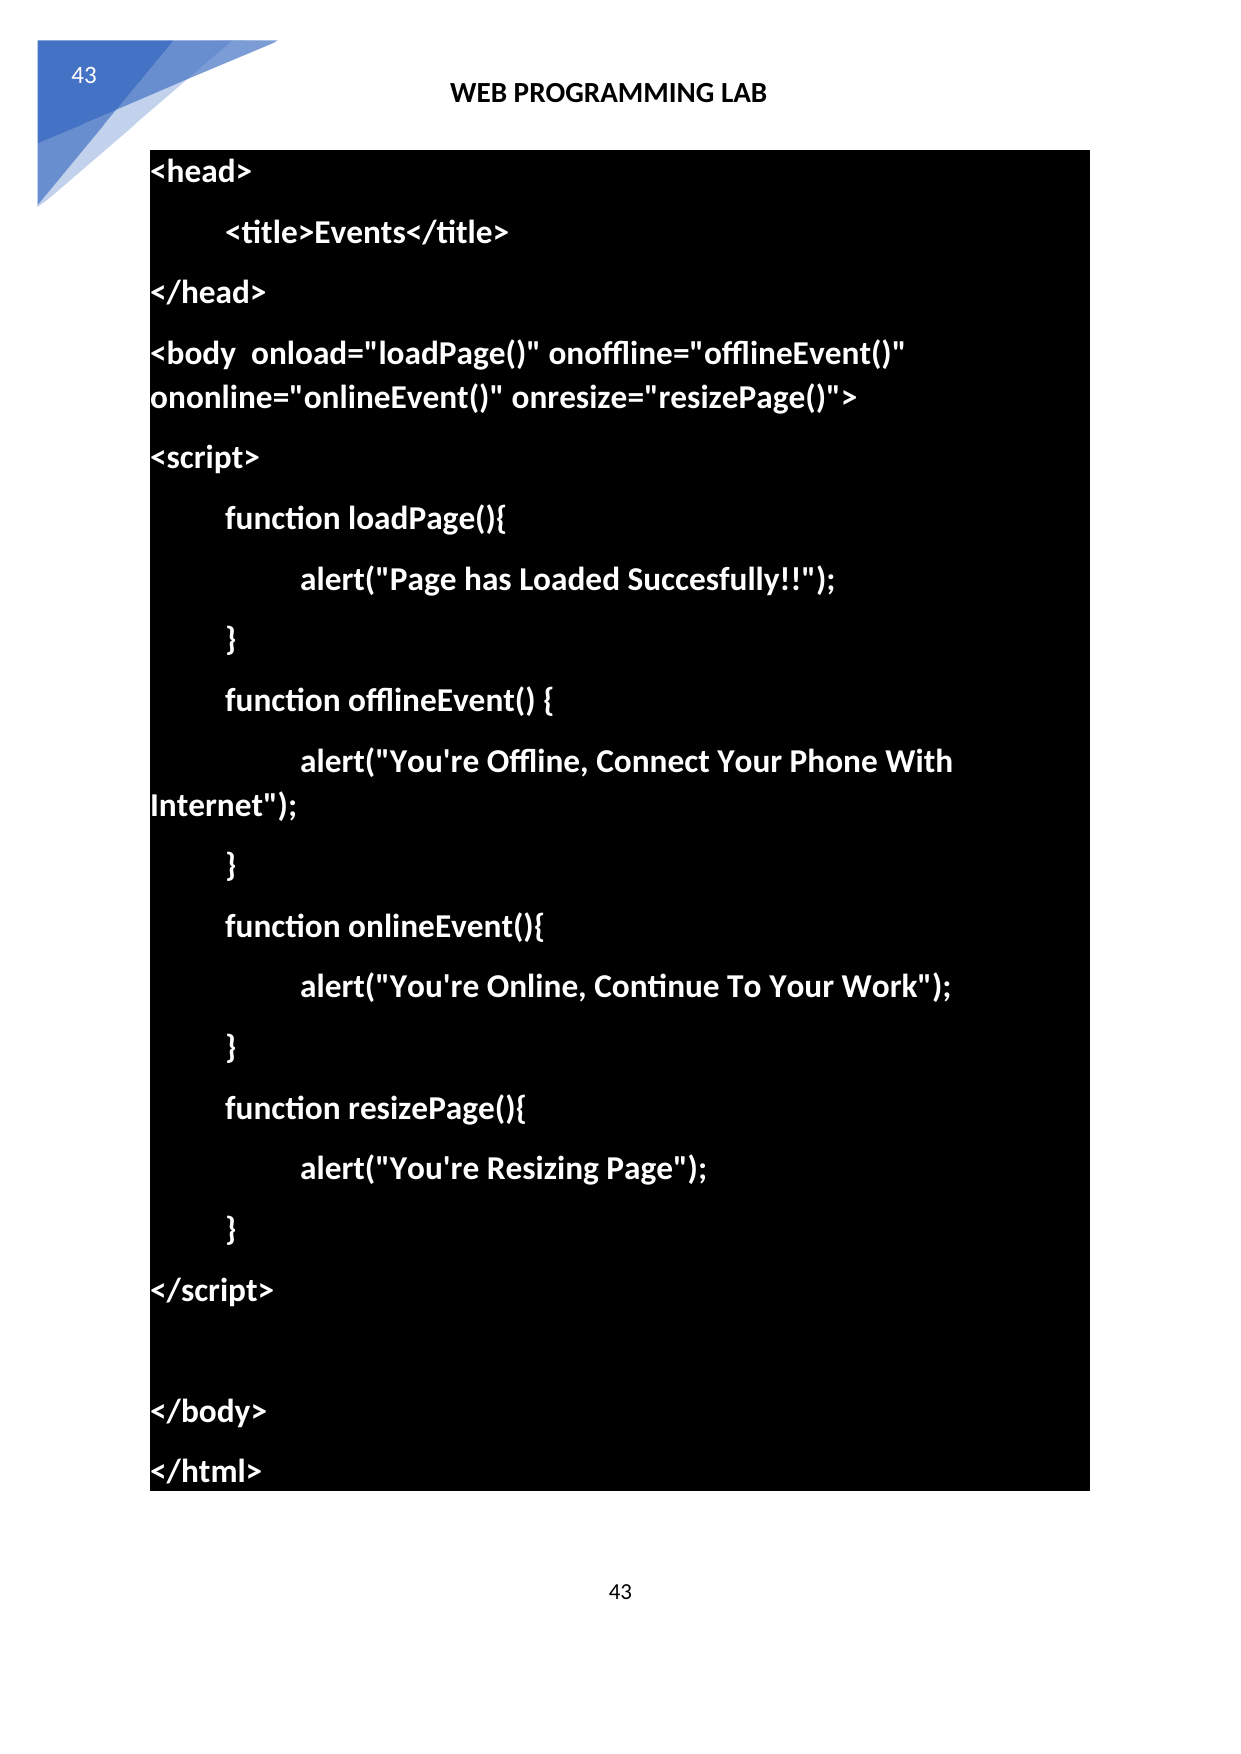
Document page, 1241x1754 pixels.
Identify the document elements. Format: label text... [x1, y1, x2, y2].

text </html> [150, 1450, 1090, 1491]
text } [150, 844, 1090, 885]
text alert("You're Resizing Page"); [150, 1147, 1090, 1188]
text } [150, 1208, 1090, 1249]
text </script> [150, 1268, 1090, 1309]
text <title>Events</title> [150, 211, 1090, 251]
picture [37, 40, 279, 209]
text <body onload="loadPage()" onoffline="offlineEvent()" ononline="onlineEvent()" onresize="resizePage()"> [150, 332, 1090, 417]
text </head> [150, 271, 1090, 312]
text function onlineEvent(){ [150, 905, 1090, 946]
text } [150, 618, 1090, 659]
text } [150, 1026, 1090, 1067]
text </body> [150, 1390, 1090, 1431]
text function offlineEvent() { [150, 679, 1090, 720]
text function resizePage(){ [150, 1087, 1090, 1127]
text <script> [150, 436, 1090, 477]
text alert("You're Offline, Connect Your Phone With Internet"); [150, 739, 1090, 824]
text alert("You're Online, Continue To Your Work"); [150, 965, 1090, 1006]
text function loadPage(){ [150, 497, 1090, 538]
text alert("Page has Loaded Succesfully!!"); [150, 558, 1090, 598]
text <head> [150, 150, 1090, 191]
